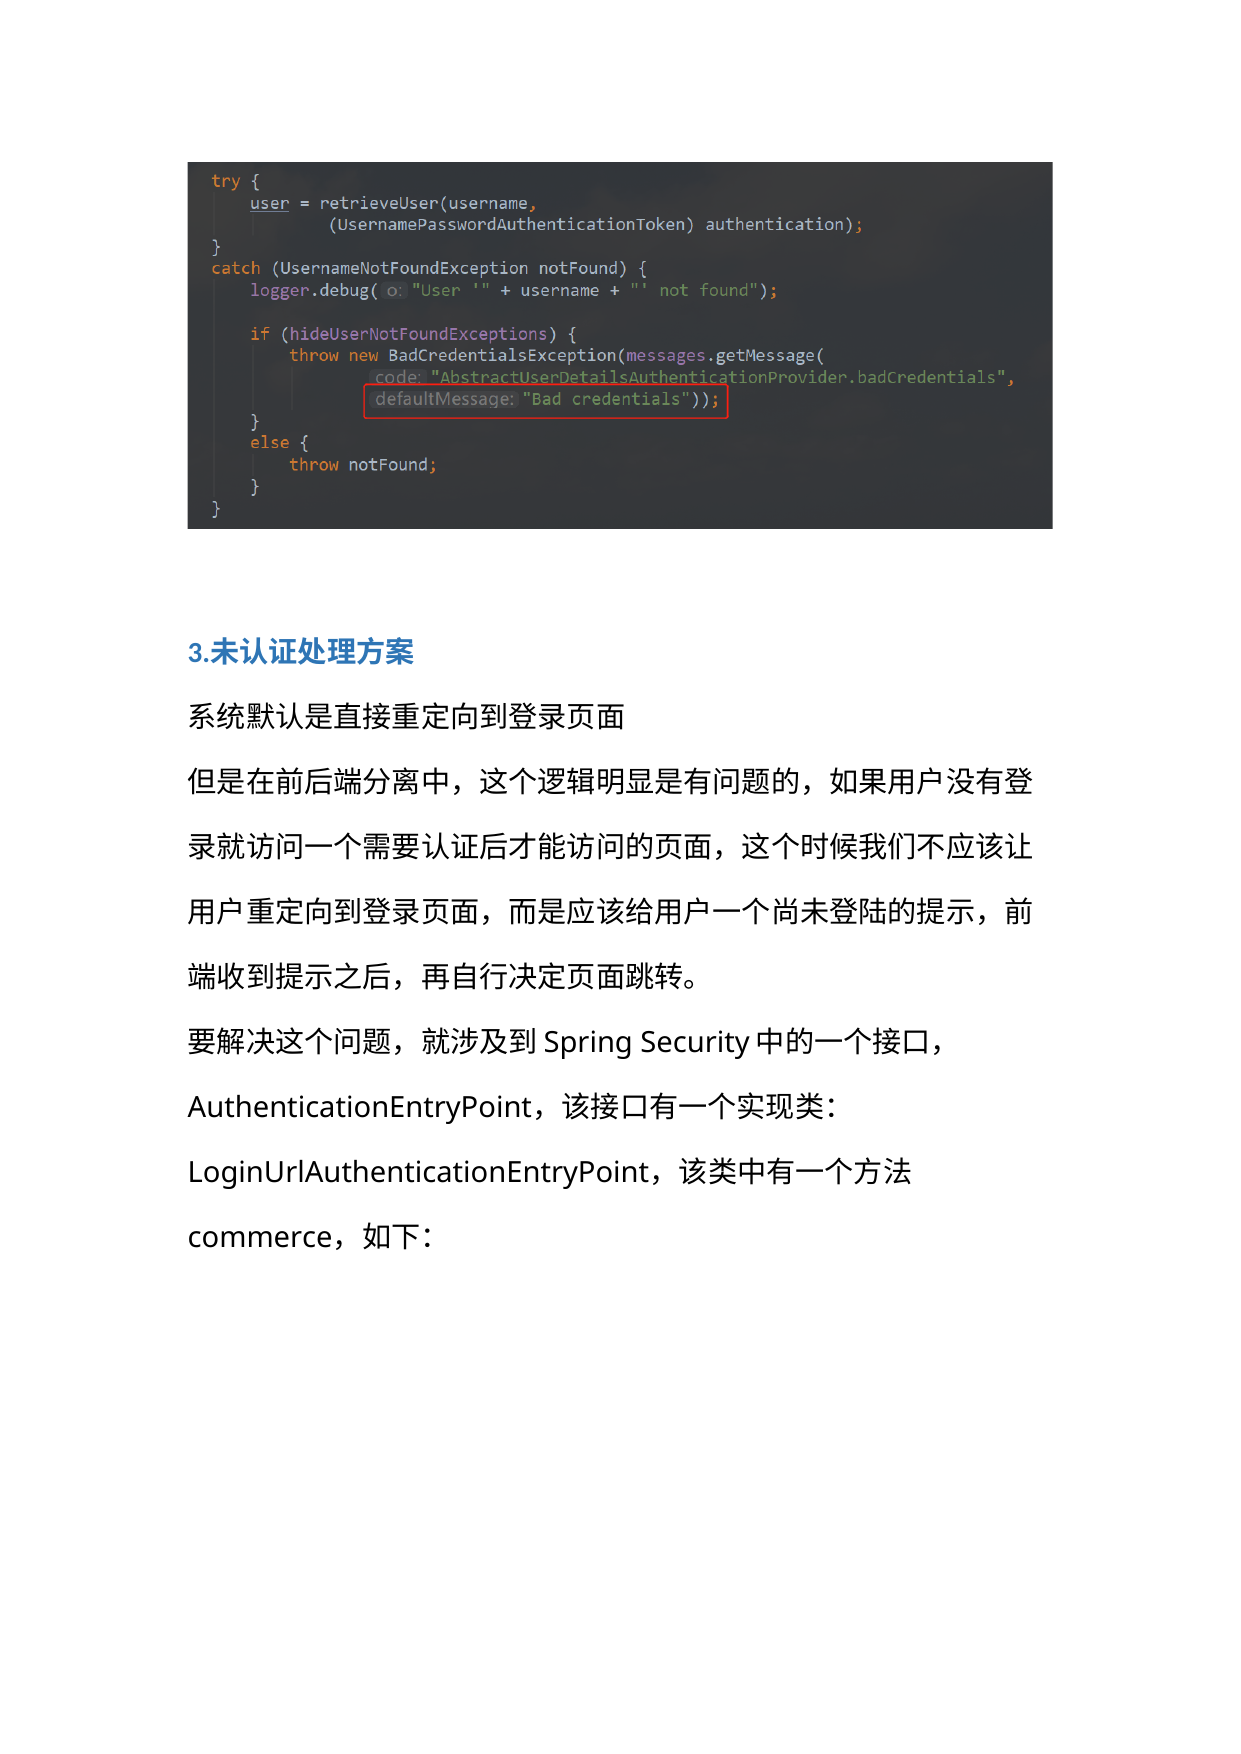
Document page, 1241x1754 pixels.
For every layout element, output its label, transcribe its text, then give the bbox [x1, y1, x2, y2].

text 系统默认是直接重定向到登录页面 [187, 682, 1053, 747]
picture [187, 162, 1053, 529]
text 3.未认证处理方案 [187, 617, 1053, 682]
text 但是在前后端分离中，这个逻辑明显是有问题的，如果用户没有登录就访问一个需要认证后才能访问的页面，这个时候我们不应该让用户重定向到登录页面，而是应该给用户一个尚未登陆的提示，前端收到提示之后，再自行决定页面跳转。 [187, 747, 1053, 1007]
text 要解决这个问题，就涉及到Spring Security中的一个接口，AuthenticationEntryPoint，该接口有一个实现类：LoginUrlAuthenticationEntryPoint，该类中有一个方法commerce，如下： [187, 1007, 1053, 1267]
